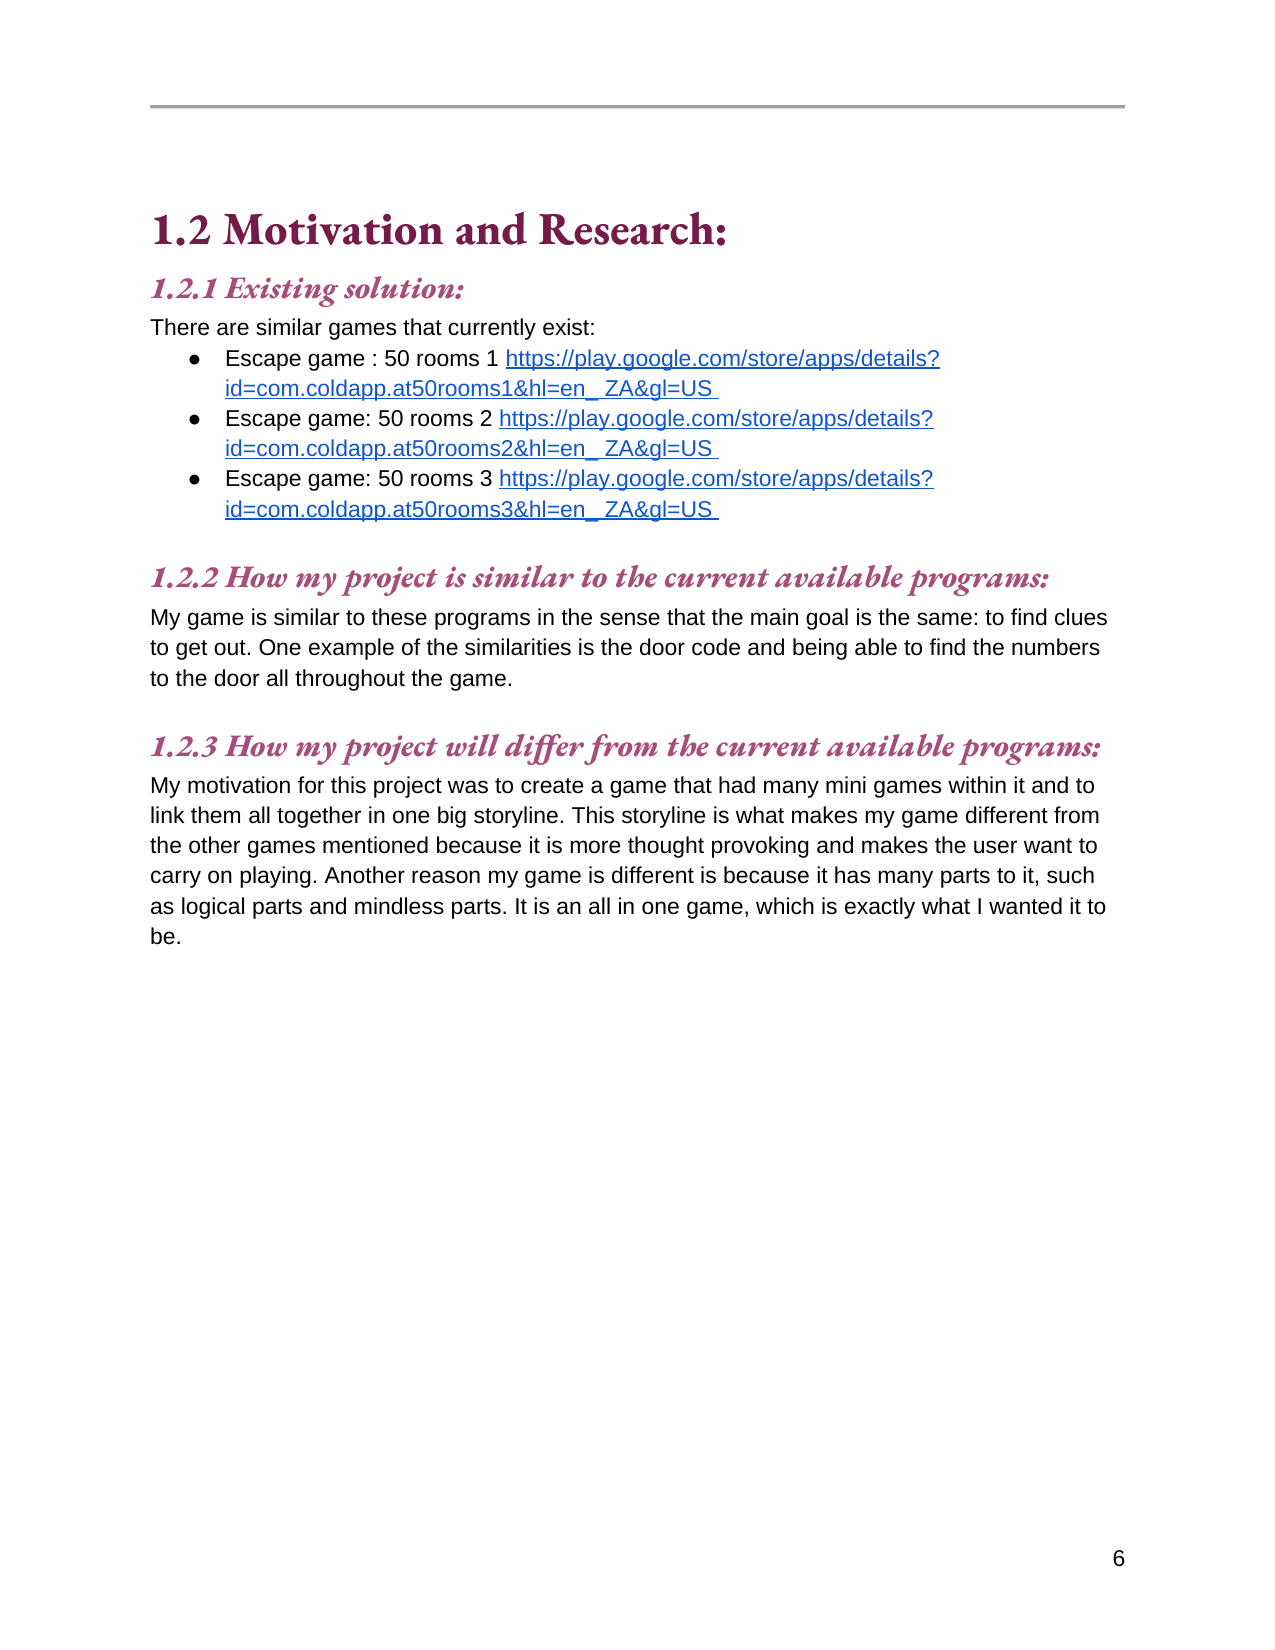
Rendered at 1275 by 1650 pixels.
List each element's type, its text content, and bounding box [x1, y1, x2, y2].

list Escape game: 50 rooms 2 https://play.google.com/store/apps/details?id=com.coldapp.at50rooms2&hl=en_ ZA&gl=US [187, 405, 1125, 461]
subtitle 1.2.2 How my project is similar to the current available programs: [150, 556, 1125, 597]
text My game is similar to these programs in the sense that the main goal is the same: to find clues to get out. One example of the similarities is the door code and being able to find the numbers to the door all throughout the game. [150, 604, 1125, 691]
subtitle 1.2.1 Existing solution: [150, 267, 1125, 308]
subtitle 1.2.3 How my project will differ from the current available programs: [150, 725, 1125, 766]
list Escape game: 50 rooms 3 https://play.google.com/store/apps/details?id=com.coldapp.at50rooms3&hl=en_ ZA&gl=US [187, 465, 1125, 522]
text My motivation for this project was to create a game that had many mini games within it and to link them all together in one big storyline. This storyline is what makes my game different from the other games mentioned because it is more thought provoking and makes the user want to carry on playing. Another reason my game is different is because it has many parts to it, such as logical parts and mindless parts. It is an all in one game, which is exactly what I wanted it to be. [150, 772, 1125, 949]
list Escape game : 50 rooms 1 https://play.google.com/store/apps/details?id=com.coldapp.at50rooms1&hl=en_ ZA&gl=US [187, 344, 1125, 401]
text There are similar games that currently exist: [150, 314, 1125, 341]
title 1.2 Motivation and Research: [150, 199, 1125, 258]
